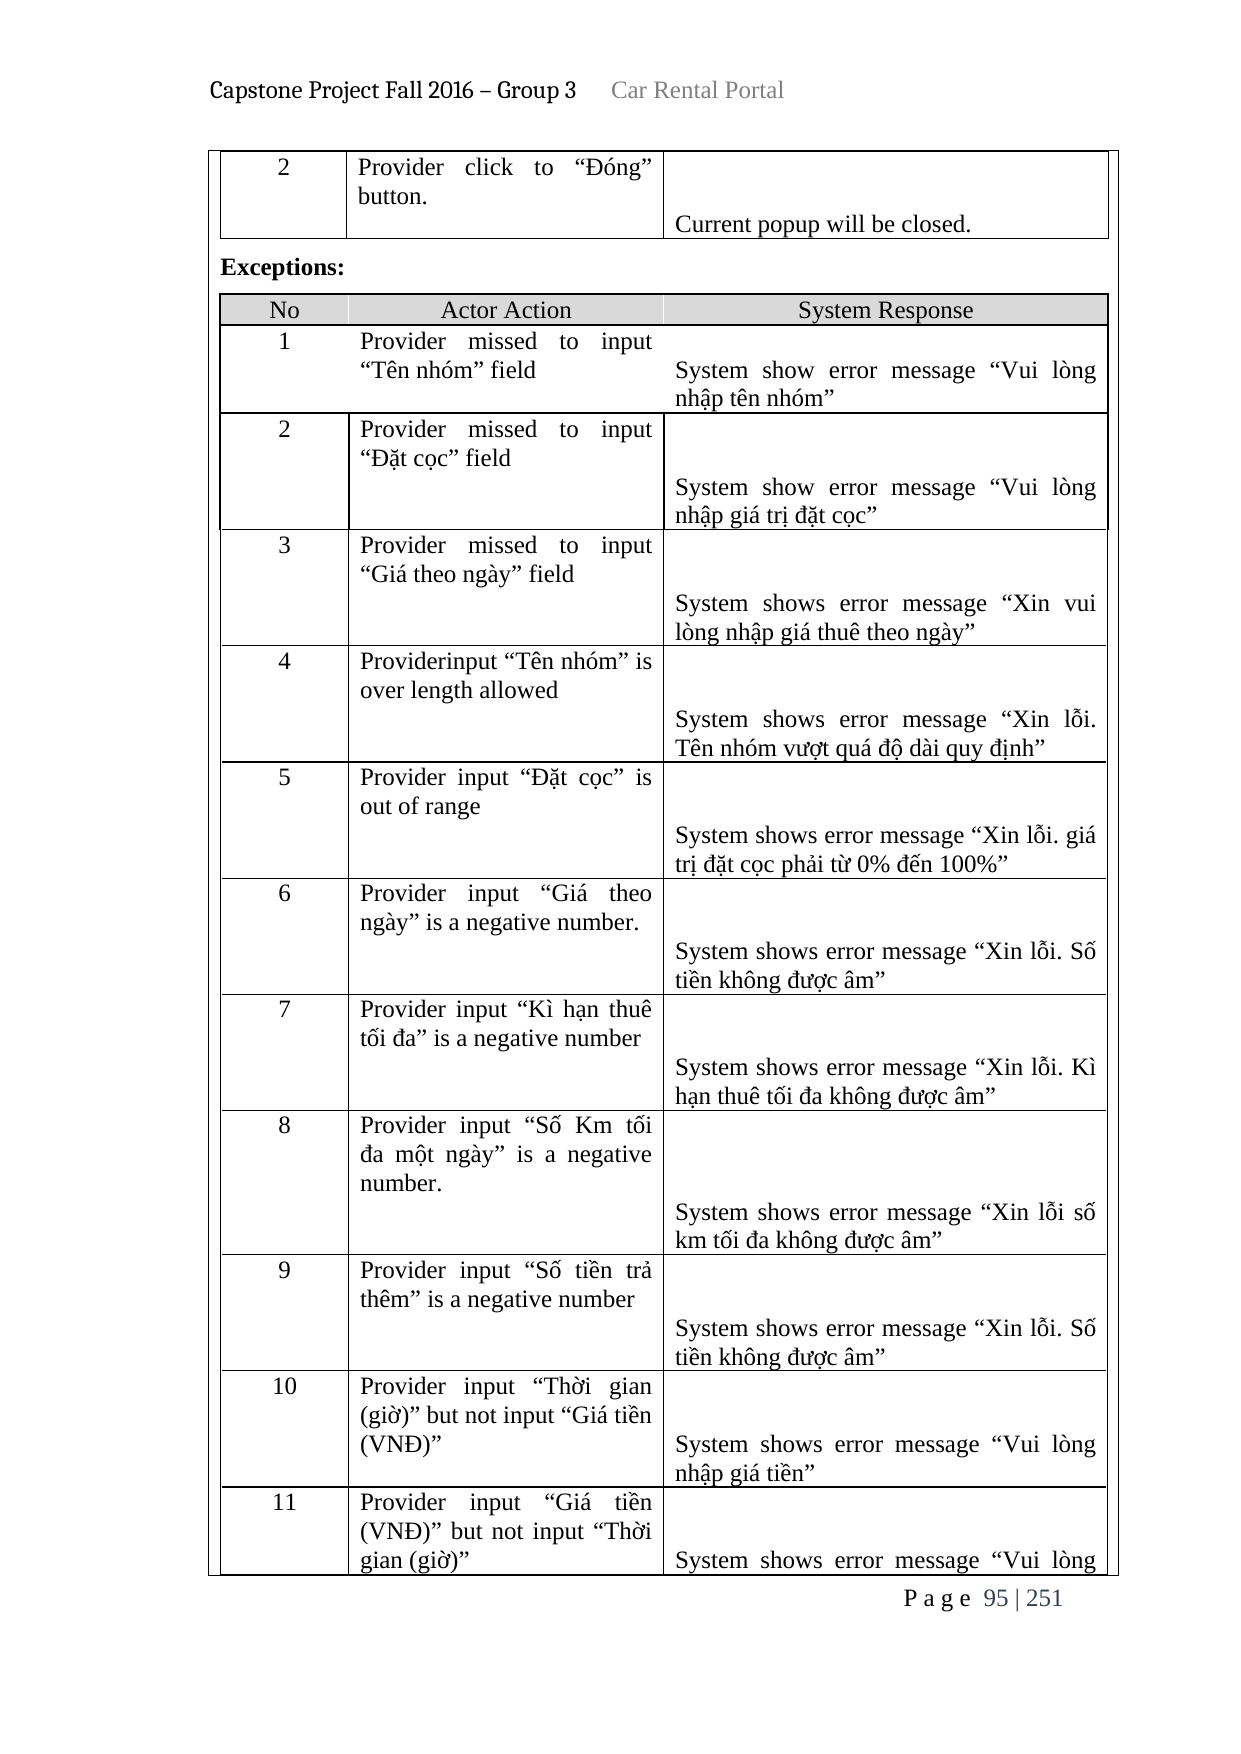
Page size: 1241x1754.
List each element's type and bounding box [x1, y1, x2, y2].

table_cell [209, 151, 1118, 1575]
